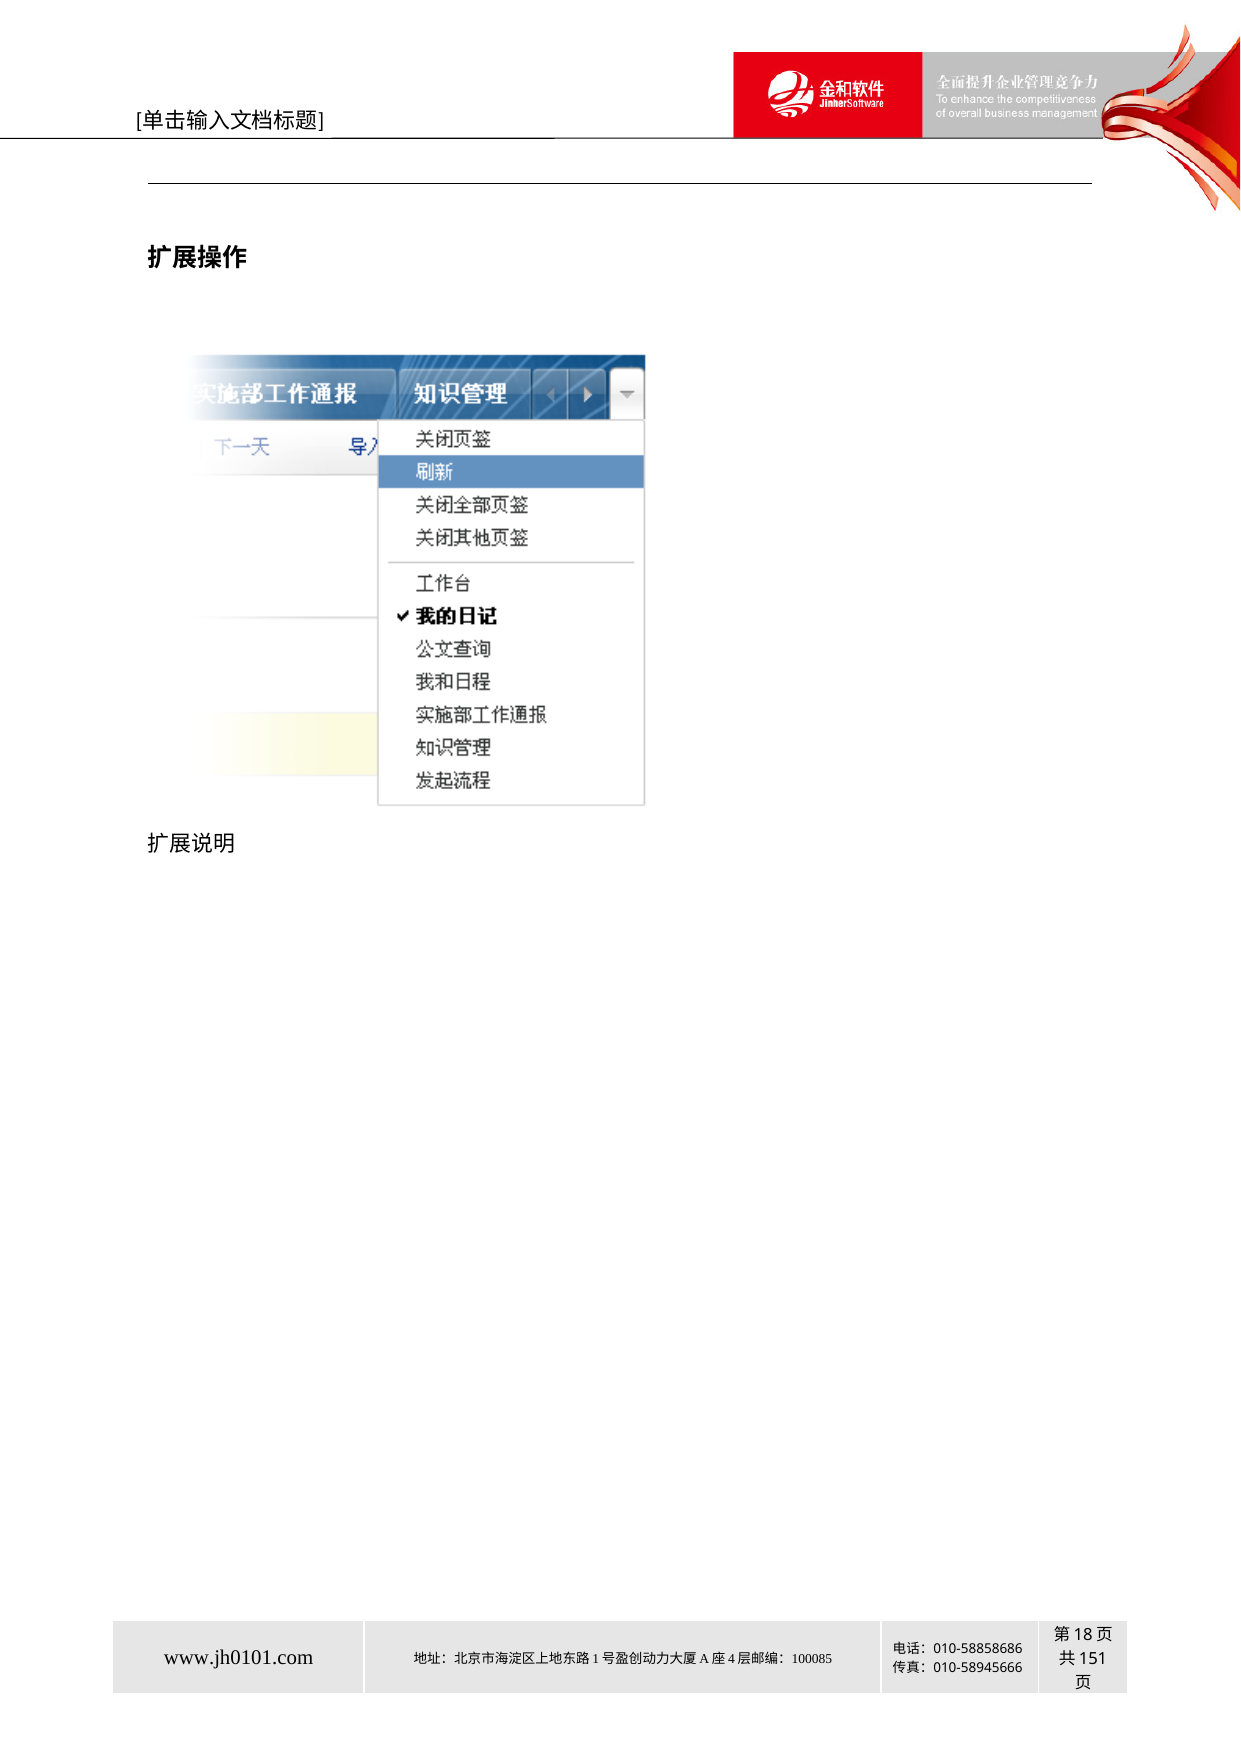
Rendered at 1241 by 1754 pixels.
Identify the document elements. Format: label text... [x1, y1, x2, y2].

picture [199, 0, 1241, 232]
text 扩展说明 [148, 826, 1092, 858]
subtitle 扩展操作 [148, 223, 1092, 288]
picture [147, 338, 658, 825]
